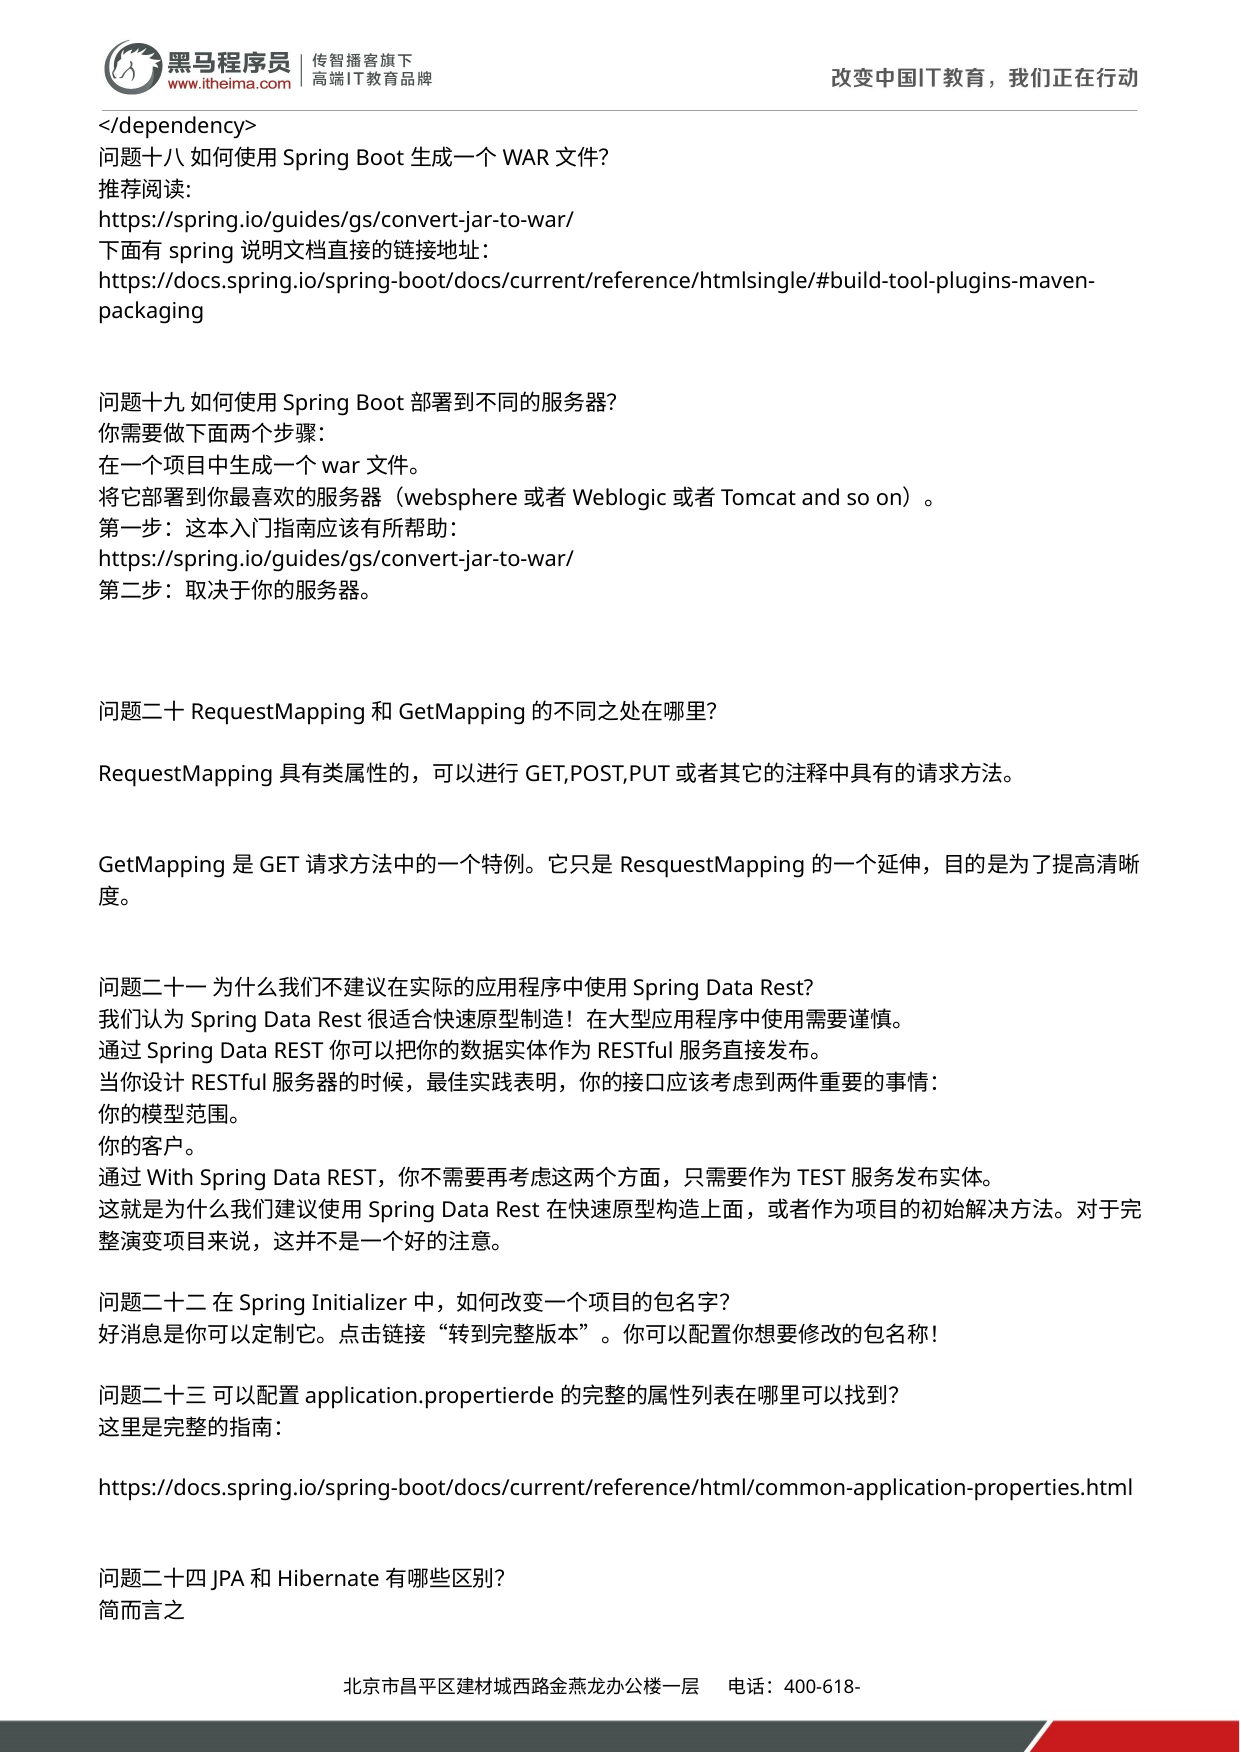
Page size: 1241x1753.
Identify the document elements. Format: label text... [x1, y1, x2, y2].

text 你的模型范围。 [98, 1097, 1142, 1129]
text 这里是完整的指南： [98, 1410, 1142, 1442]
text 第一步：这本入门指南应该有所帮助： https://spring.io/guides/gs/convert-jar-to-war/ [98, 511, 1142, 573]
text 通过 Spring Data REST 你可以把你的数据实体作为 RESTful 服务直接发布。 [98, 1033, 1142, 1065]
text 问题十八 如何使用 Spring Boot 生成一个 WAR 文件？ [98, 140, 1142, 172]
text </dependency> [98, 110, 1142, 140]
text 下面有 spring 说明文档直接的链接地址： [98, 233, 1142, 265]
text 简而言之 [98, 1593, 1142, 1624]
text 在一个项目中生成一个 war 文件。 [98, 448, 1142, 480]
text 这就是为什么我们建议使用 Spring Data Rest 在快速原型构造上面，或者作为项目的初始解决方法。对于完整演变项目来说，这并不是一个好的注意。 [98, 1192, 1142, 1256]
picture [0, 1710, 1240, 1752]
text 将它部署到你最喜欢的服务器（websphere 或者 Weblogic 或者 Tomcat and so on）。 [98, 480, 1142, 511]
text 你需要做下面两个步骤： [98, 416, 1142, 448]
text 推荐阅读: [98, 172, 1142, 204]
text 通过 With Spring Data REST，你不需要再考虑这两个方面，只需要作为 TEST 服务发布实体。 [98, 1160, 1142, 1192]
text 问题十九 如何使用 Spring Boot 部署到不同的服务器？ [98, 384, 1142, 416]
text 问题二十一 为什么我们不建议在实际的应用程序中使用 Spring Data Rest? [98, 970, 1142, 1002]
text https://docs.spring.io/spring-boot/docs/current/reference/html/common-application-properties.html [98, 1472, 1142, 1502]
text 问题二十四 JPA 和 Hibernate 有哪些区别？ [98, 1561, 1142, 1593]
picture [100, 38, 1140, 110]
text 问题二十三 可以配置 application.propertierde 的完整的属性列表在哪里可以找到？ [98, 1378, 1142, 1410]
text 当你设计 RESTful 服务器的时候，最佳实践表明，你的接口应该考虑到两件重要的事情： [98, 1065, 1142, 1097]
text RequestMapping 具有类属性的，可以进行 GET,POST,PUT 或者其它的注释中具有的请求方法。 [98, 756, 1142, 787]
text 问题二十 RequestMapping 和 GetMapping 的不同之处在哪里？ [98, 694, 1142, 726]
text 我们认为 Spring Data Rest 很适合快速原型制造！在大型应用程序中使用需要谨慎。 [98, 1002, 1142, 1033]
text GetMapping 是 GET 请求方法中的一个特例。它只是 ResquestMapping 的一个延伸，目的是为了提高清晰度。 [98, 847, 1142, 910]
text 好消息是你可以定制它。点击链接“转到完整版本”。你可以配置你想要修改的包名称！ [98, 1317, 1142, 1349]
text 第二步：取决于你的服务器。 [98, 573, 1142, 604]
text https://spring.io/guides/gs/convert-jar-to-war/ [98, 204, 1142, 233]
text 你的客户。 [98, 1129, 1142, 1160]
text 问题二十二 在 Spring Initializer 中，如何改变一个项目的包名字？ [98, 1285, 1142, 1317]
text https://docs.spring.io/spring-boot/docs/current/reference/htmlsingle/#build-tool-plugins-maven-packaging [98, 265, 1142, 325]
